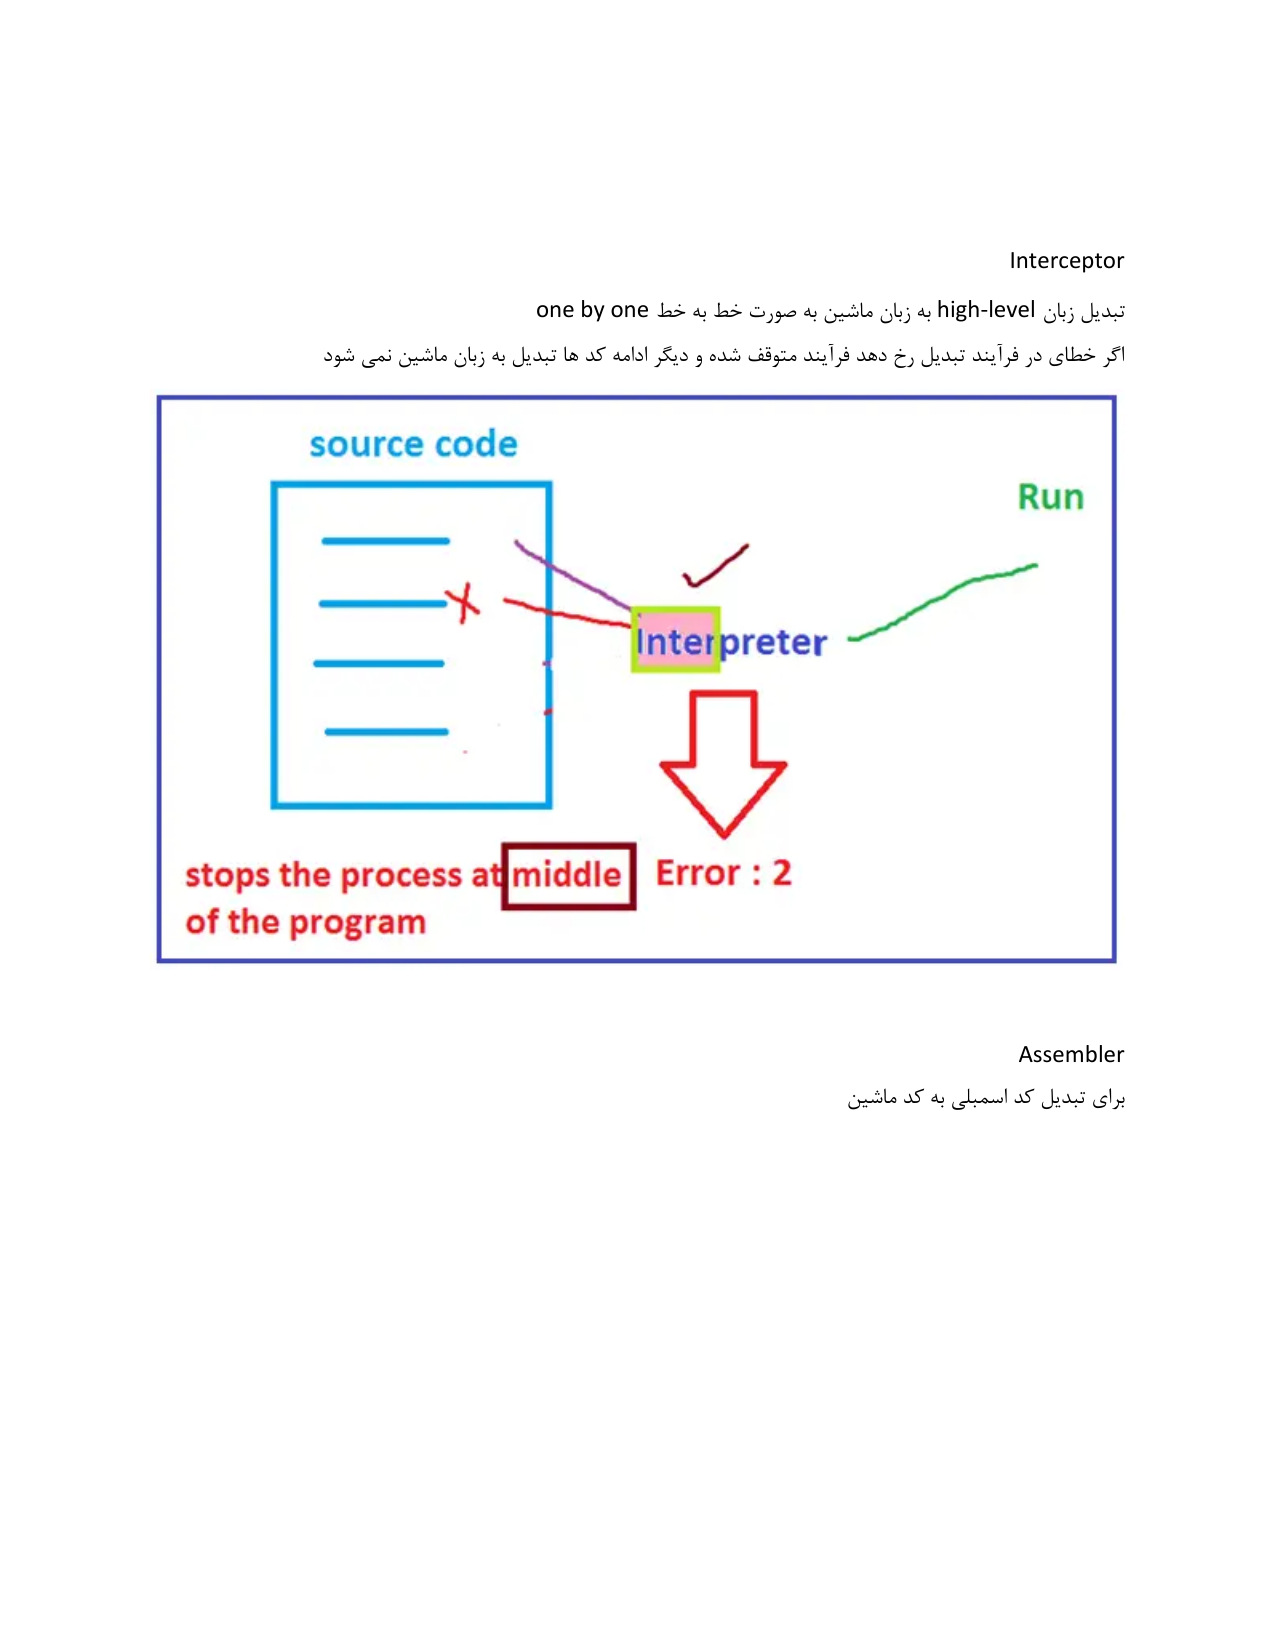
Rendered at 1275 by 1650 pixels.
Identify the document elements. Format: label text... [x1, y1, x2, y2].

text اگر خطای در فرآیند تبدیل رخ دهد فرآیند متوقف شده و دیگر ادامه کد ها تبدیل به زبان ماشین نمی شود [150, 346, 1125, 371]
text تبدیل زبان high-level به زبان ماشین به صورت خط به خط one by one [150, 293, 1125, 326]
text Interceptor [150, 244, 1125, 274]
picture [150, 389, 1125, 970]
text Assembler [150, 1038, 1125, 1068]
text برای تبدیل کد اسمبلی به کد ماشین [150, 1087, 1125, 1112]
